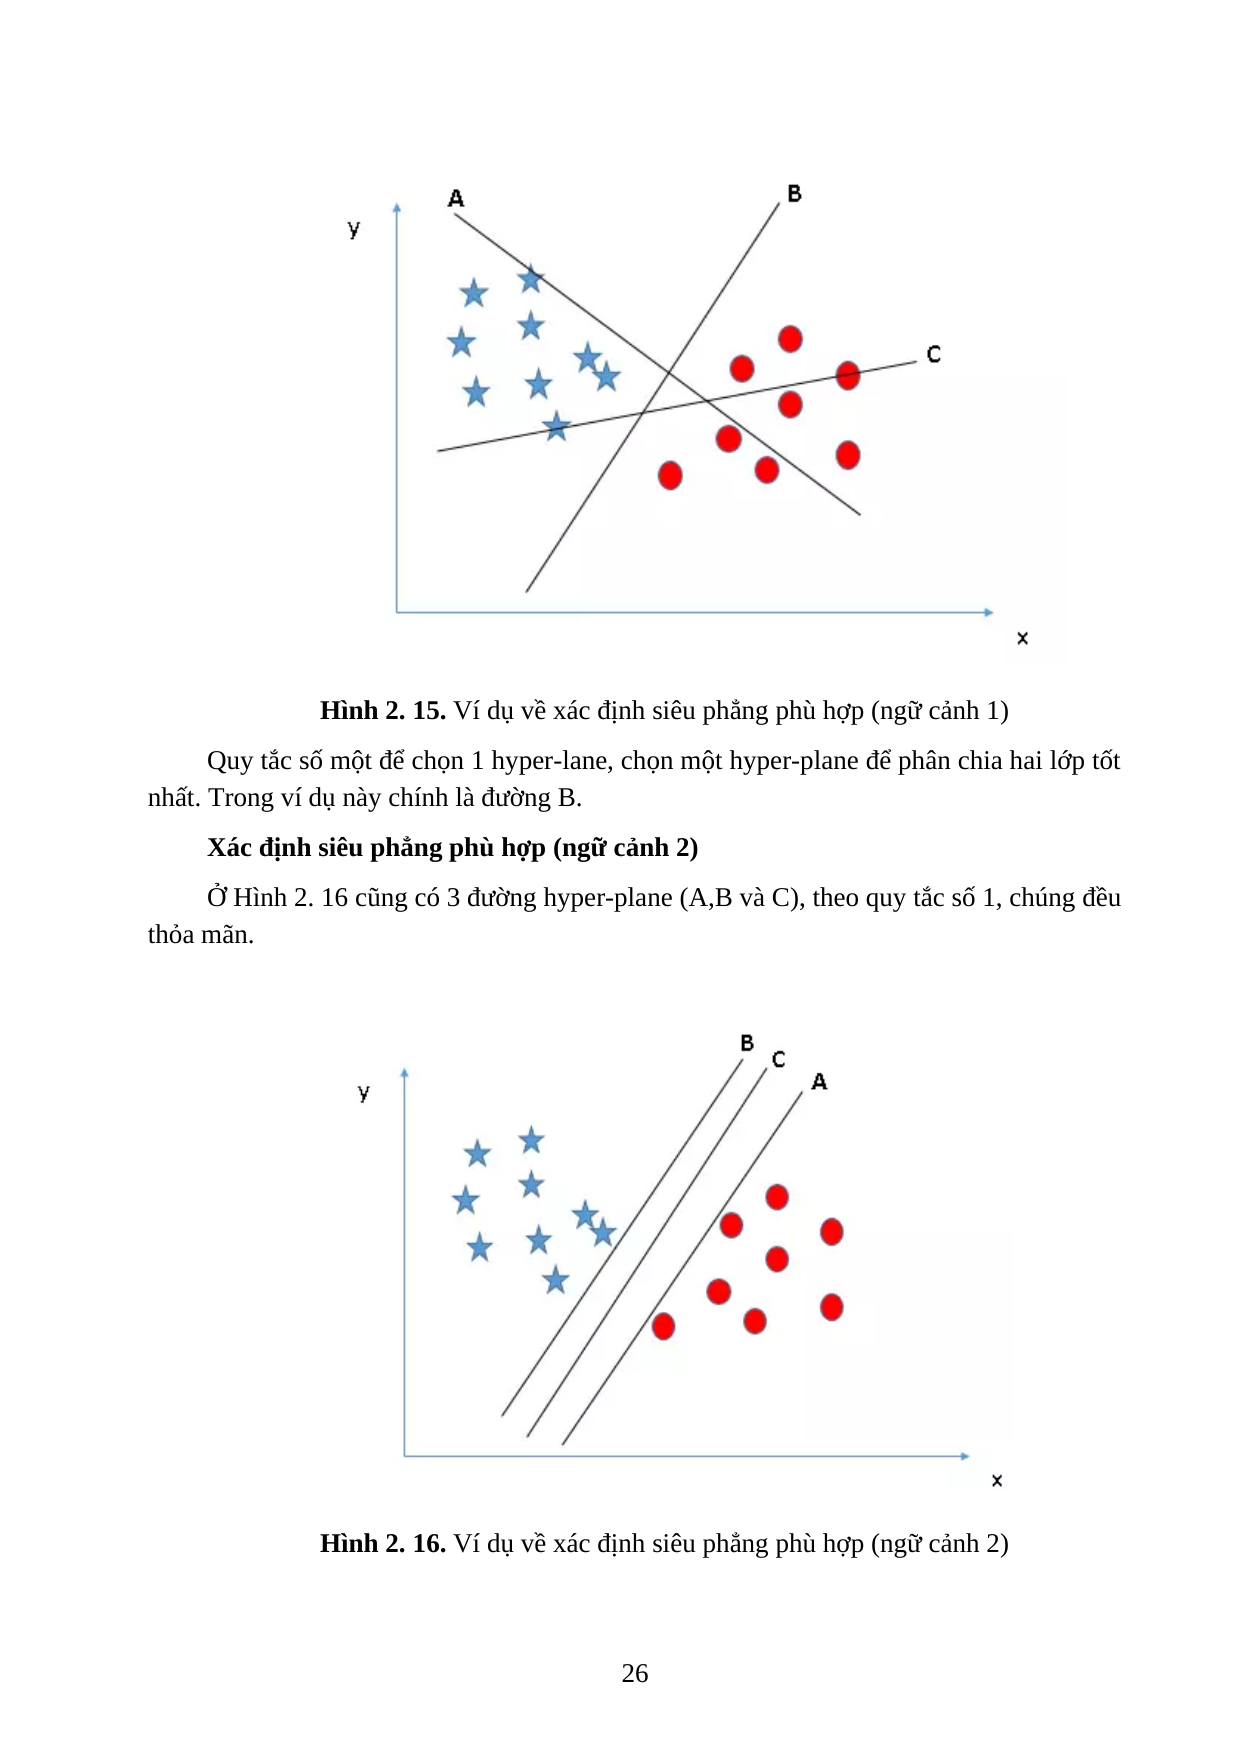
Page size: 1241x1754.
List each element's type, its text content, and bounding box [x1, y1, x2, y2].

picture [206, 118, 1182, 676]
text Ở Hình 2. 16 cũng có 3 đường hyper-plane (A,B và C), theo quy tắc số 1, chúng đều thỏa mãn. [148, 881, 1122, 949]
text Hình 2. 16. Ví dụ về xác định siêu phẳng phù hợp (ngữ cảnh 2) [148, 1527, 1122, 1558]
text Quy tắc số một để chọn 1 hyper-lane, chọn một hyper-plane để phân chia hai lớp tốt nhất. Trong ví dụ này chính là đường B. [148, 744, 1122, 812]
picture [206, 967, 1182, 1509]
text Hình 2. 15. Ví dụ về xác định siêu phẳng phù hợp (ngữ cảnh 1) [148, 694, 1122, 725]
text Xác định siêu phẳng phù hợp (ngữ cảnh 2) [148, 831, 1122, 862]
